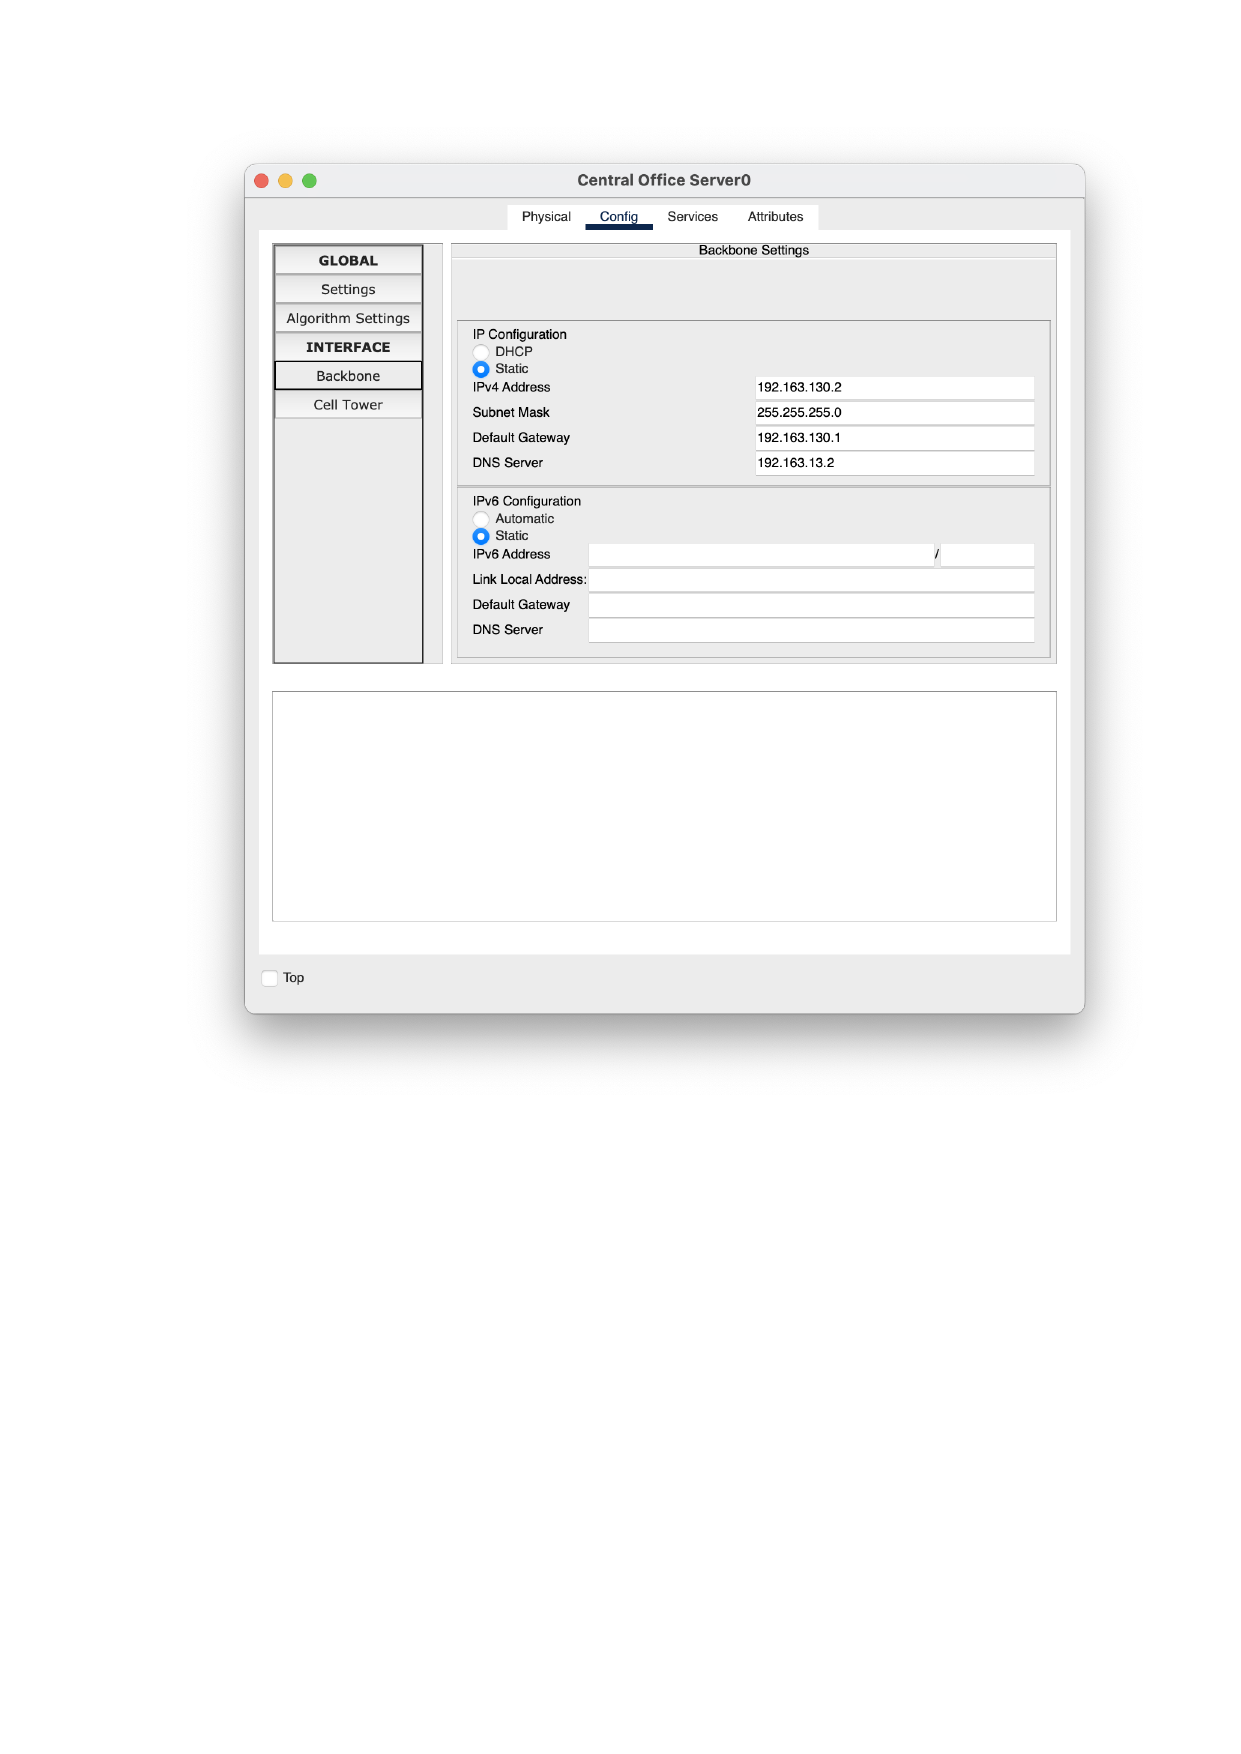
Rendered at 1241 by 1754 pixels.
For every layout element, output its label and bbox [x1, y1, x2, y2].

picture [177, 118, 1152, 1103]
